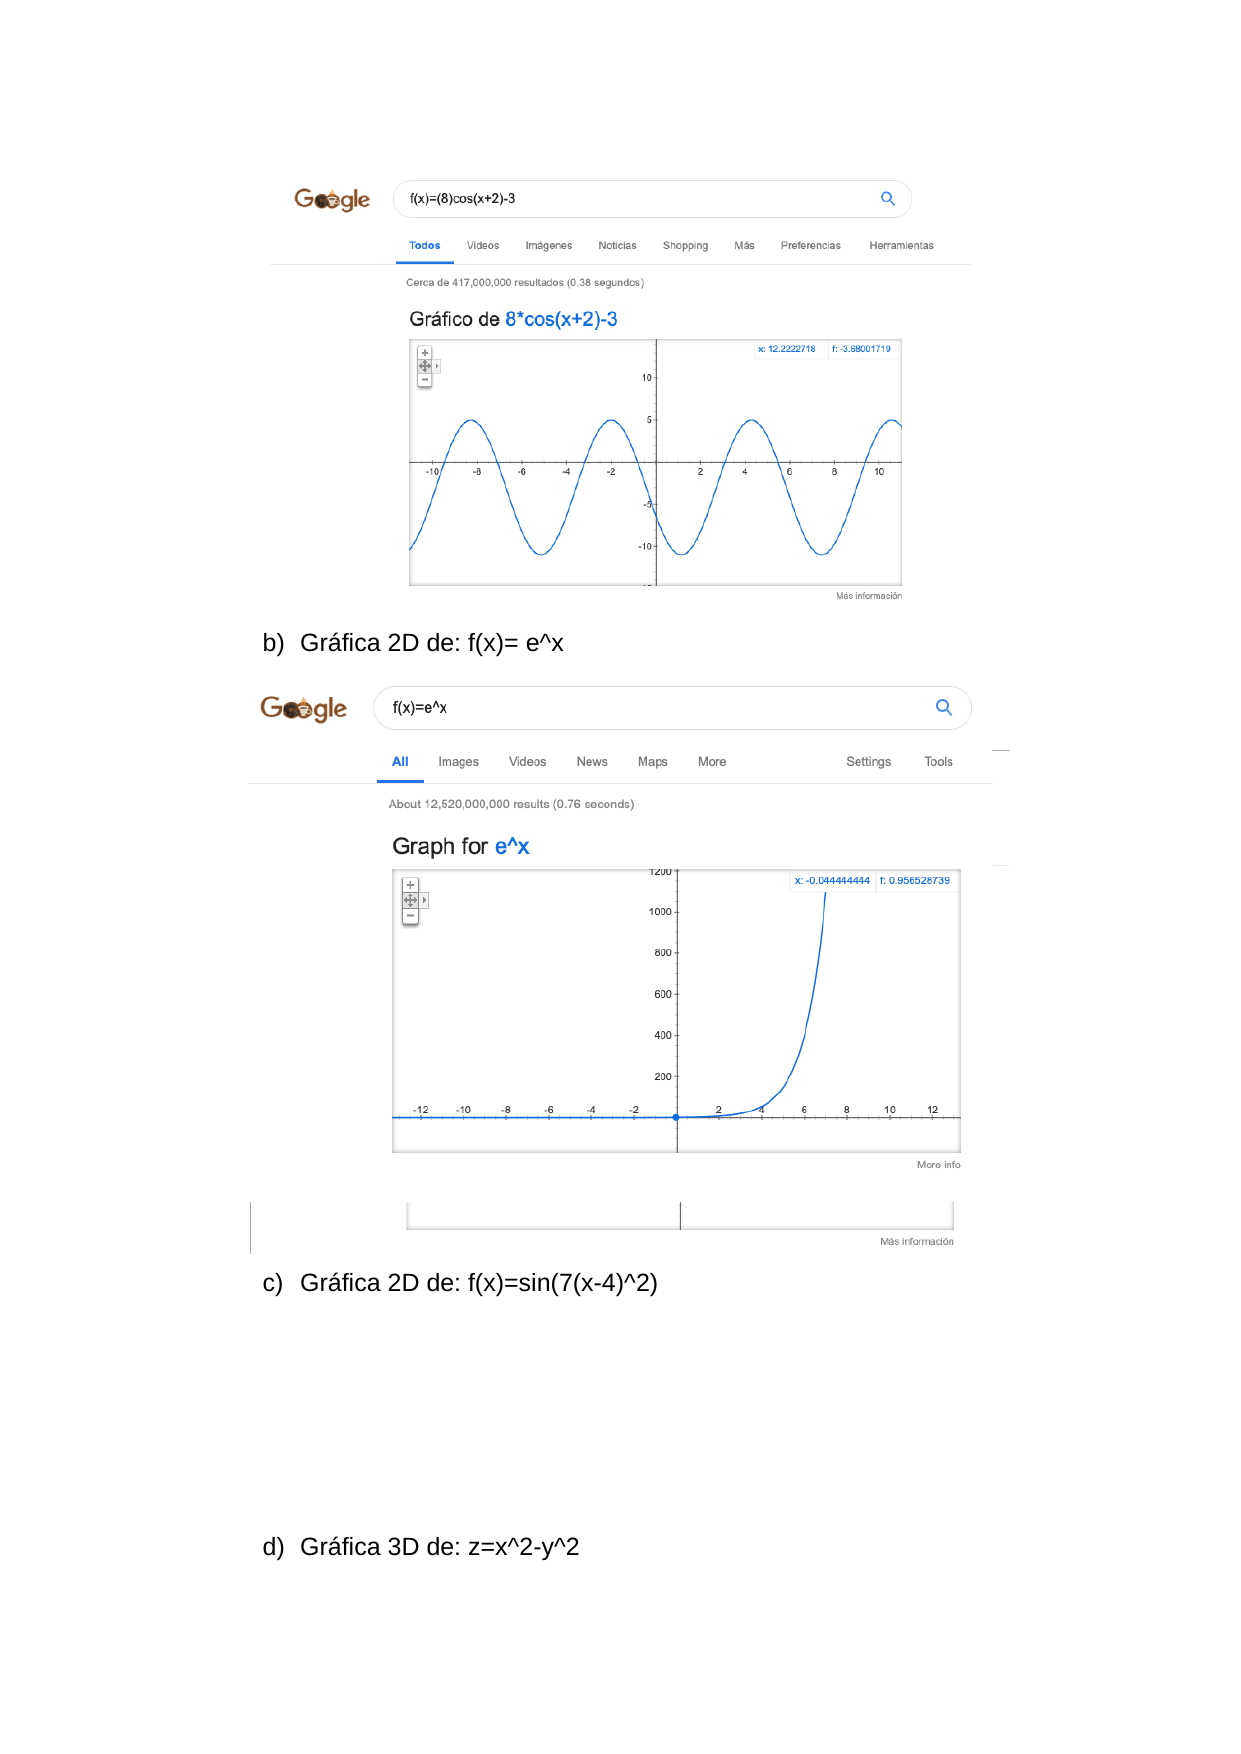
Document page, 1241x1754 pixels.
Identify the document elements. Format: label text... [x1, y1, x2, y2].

picture [270, 164, 971, 610]
list Gráfica 3D de: z=x^2-y^2 [262, 1532, 1090, 1561]
picture [248, 679, 1010, 1254]
